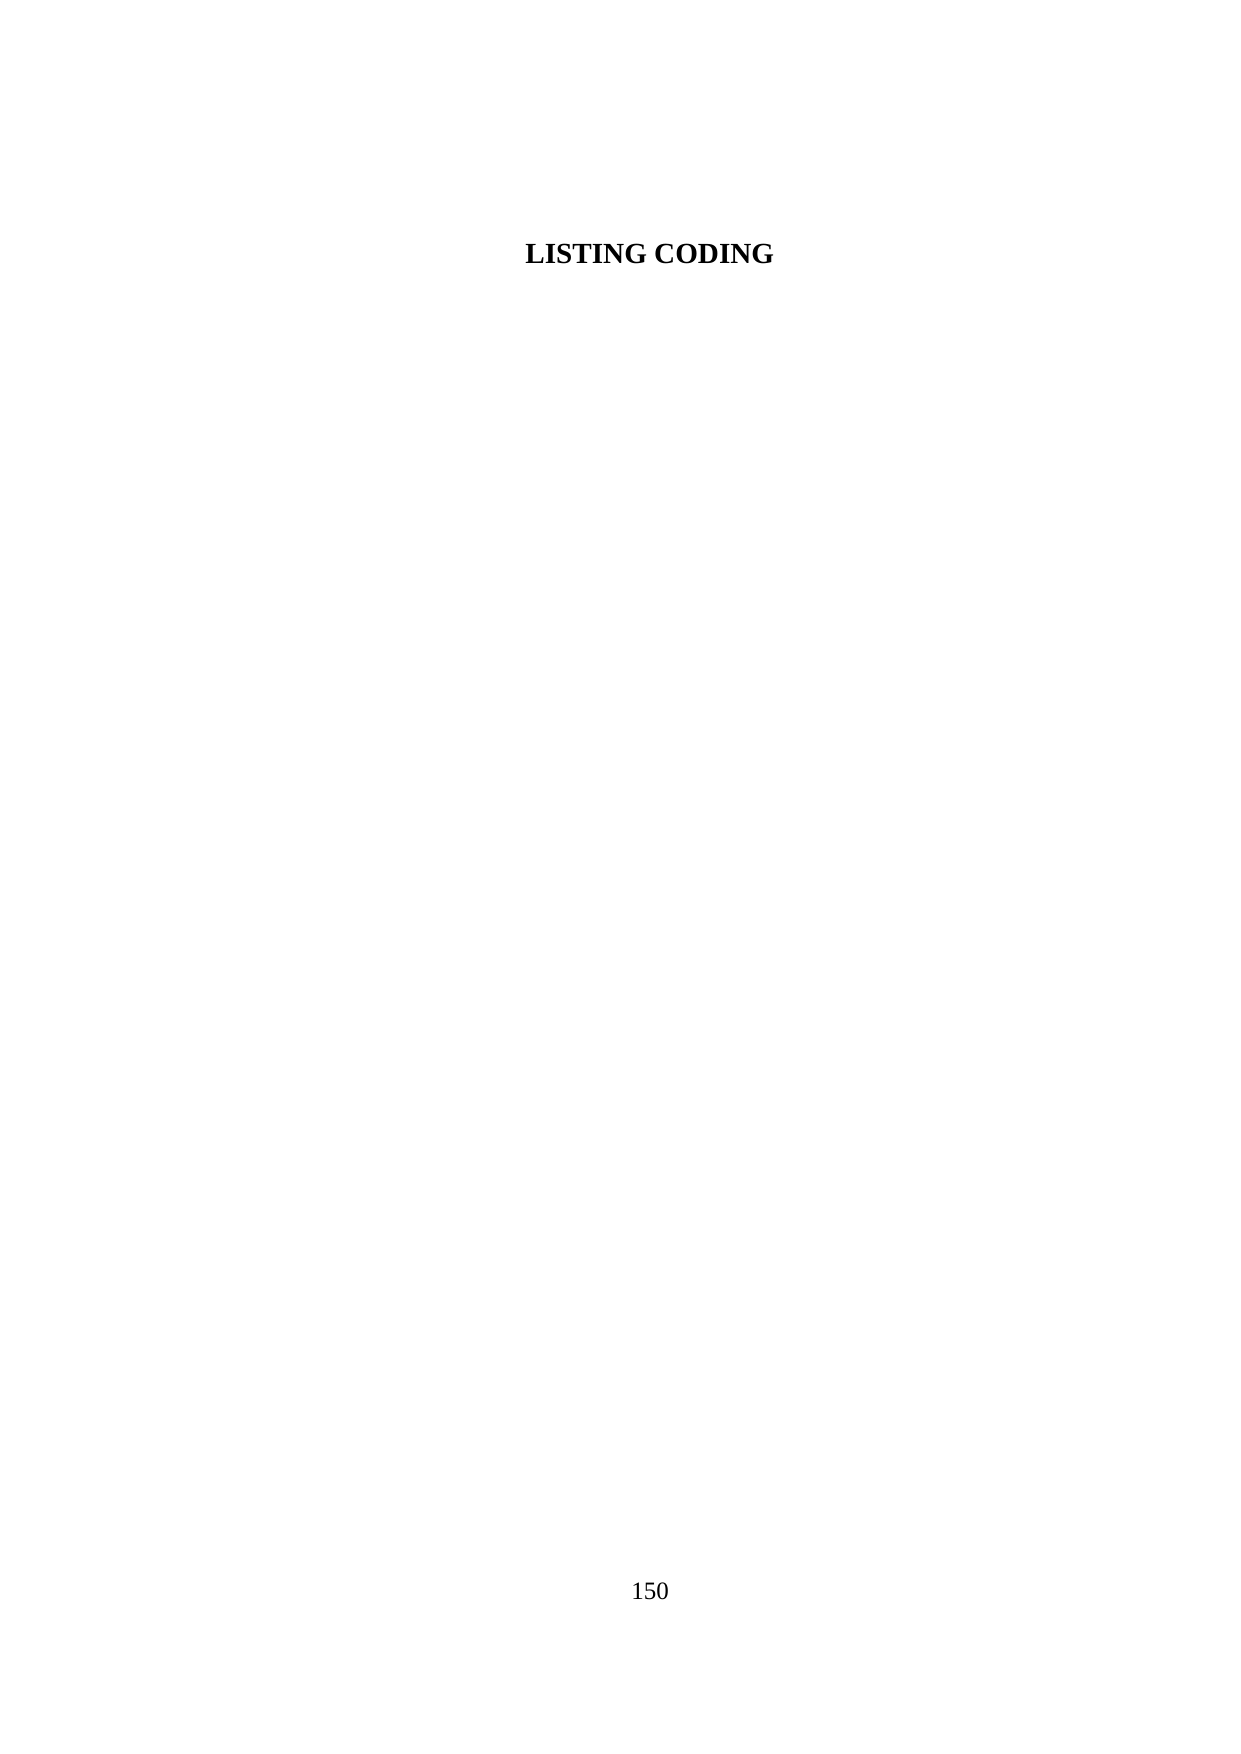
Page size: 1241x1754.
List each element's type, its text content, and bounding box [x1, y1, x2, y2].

subtitle LISTING CODING [236, 236, 1063, 270]
